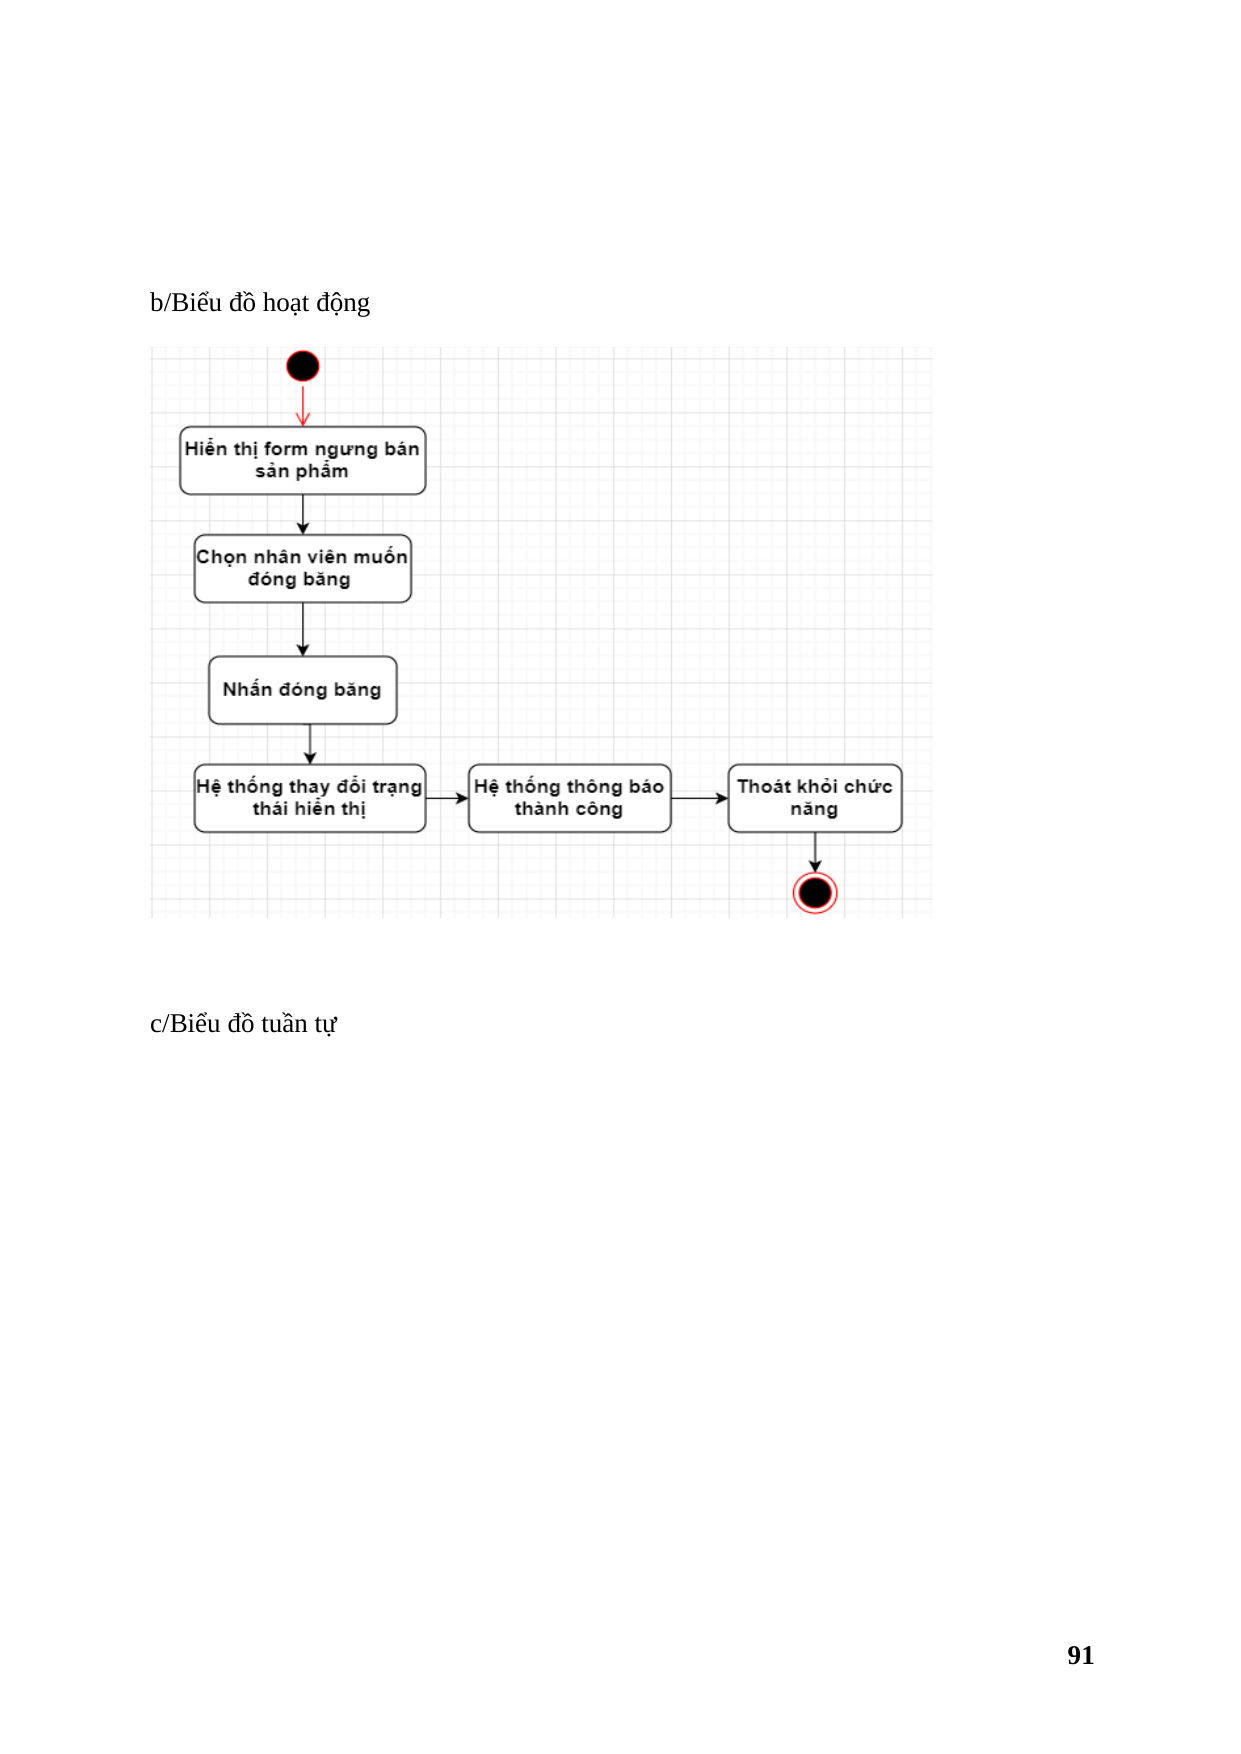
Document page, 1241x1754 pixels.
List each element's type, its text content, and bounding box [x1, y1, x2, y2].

picture [150, 347, 933, 918]
text c/Biểu đồ tuần tự [150, 1007, 1094, 1038]
text b/Biểu đồ hoạt động [150, 286, 1094, 317]
